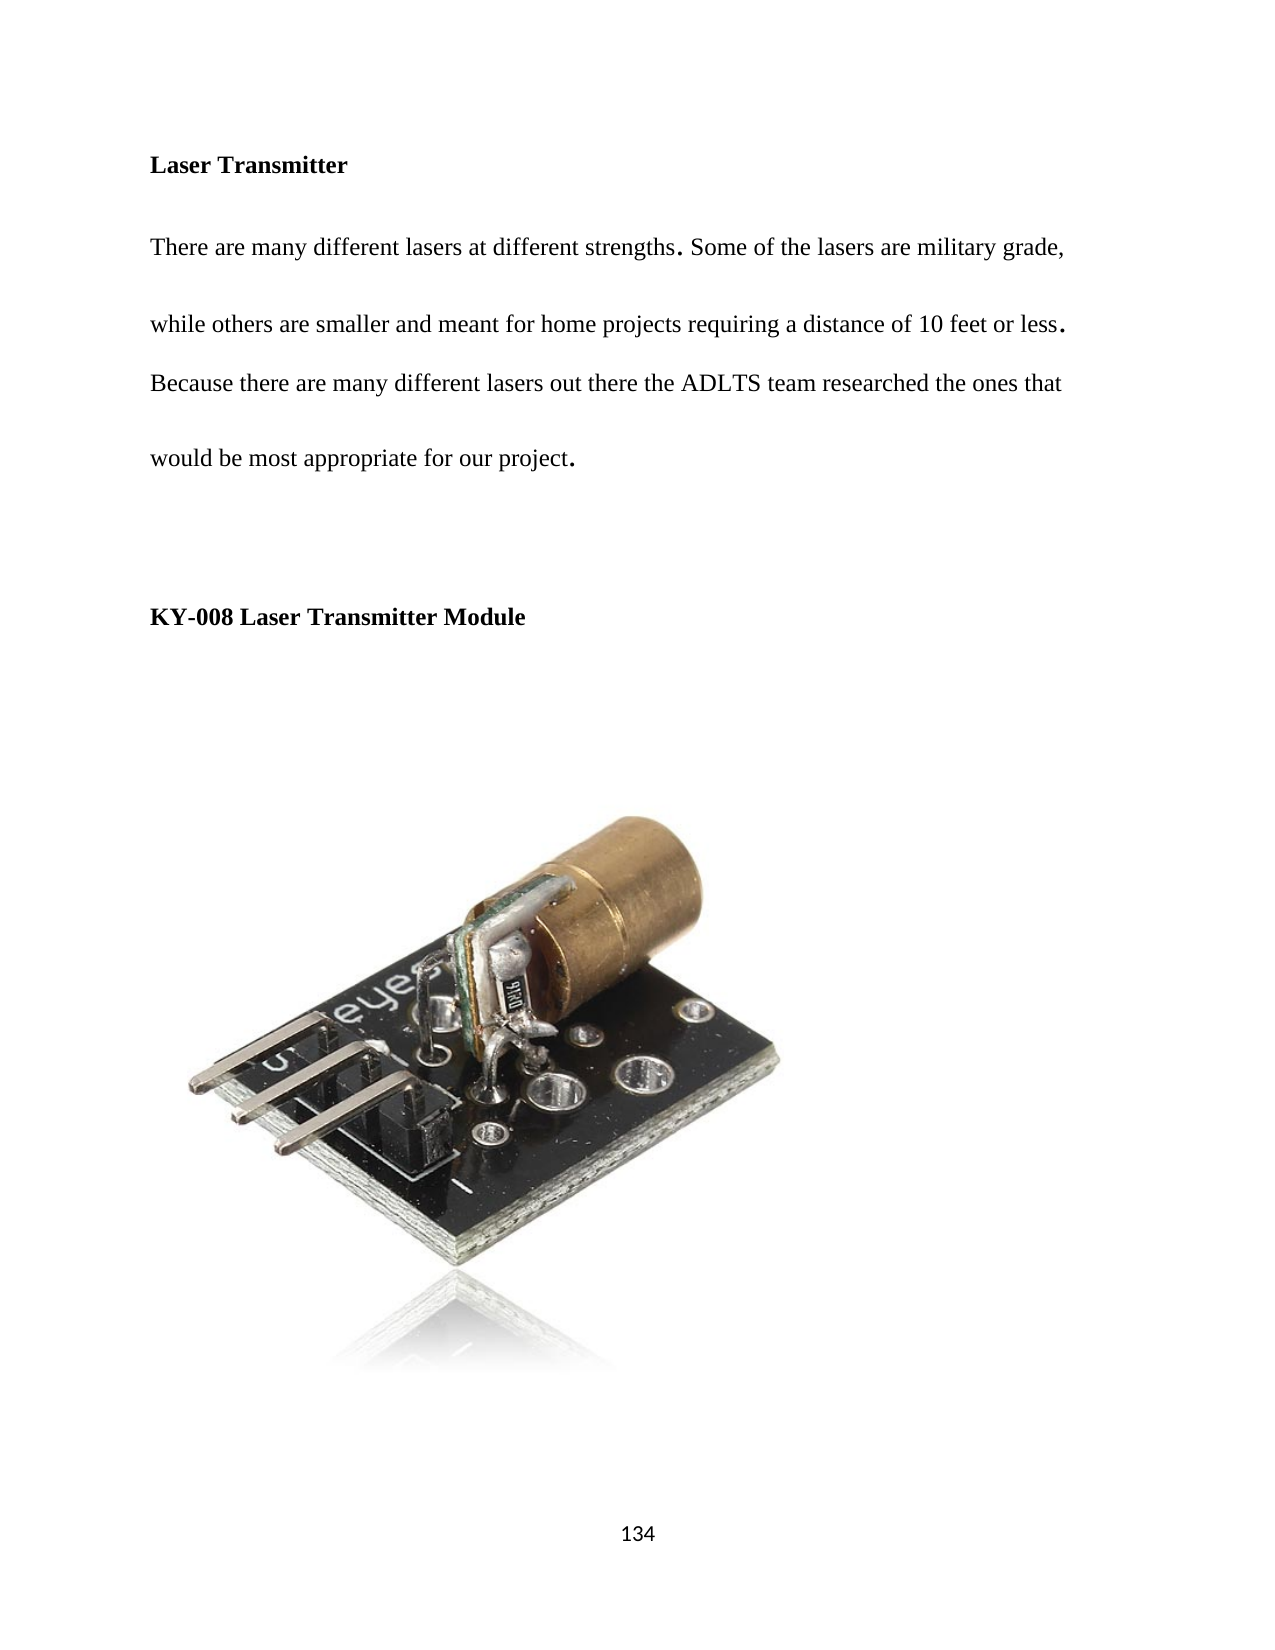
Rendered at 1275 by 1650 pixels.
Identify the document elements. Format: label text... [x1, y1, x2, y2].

text KY-008 Laser Transmitter Module [150, 602, 1125, 631]
text There are many different lasers at different strengths. Some of the lasers are military grade, while others are smaller and meant for home projects requiring a distance of 10 feet or less. Because there are many different lasers out there the ADLTS team researched the ones that would be most appropriate for our project. [150, 224, 1125, 473]
picture [150, 676, 849, 1375]
text Laser Transmitter [150, 150, 1125, 179]
